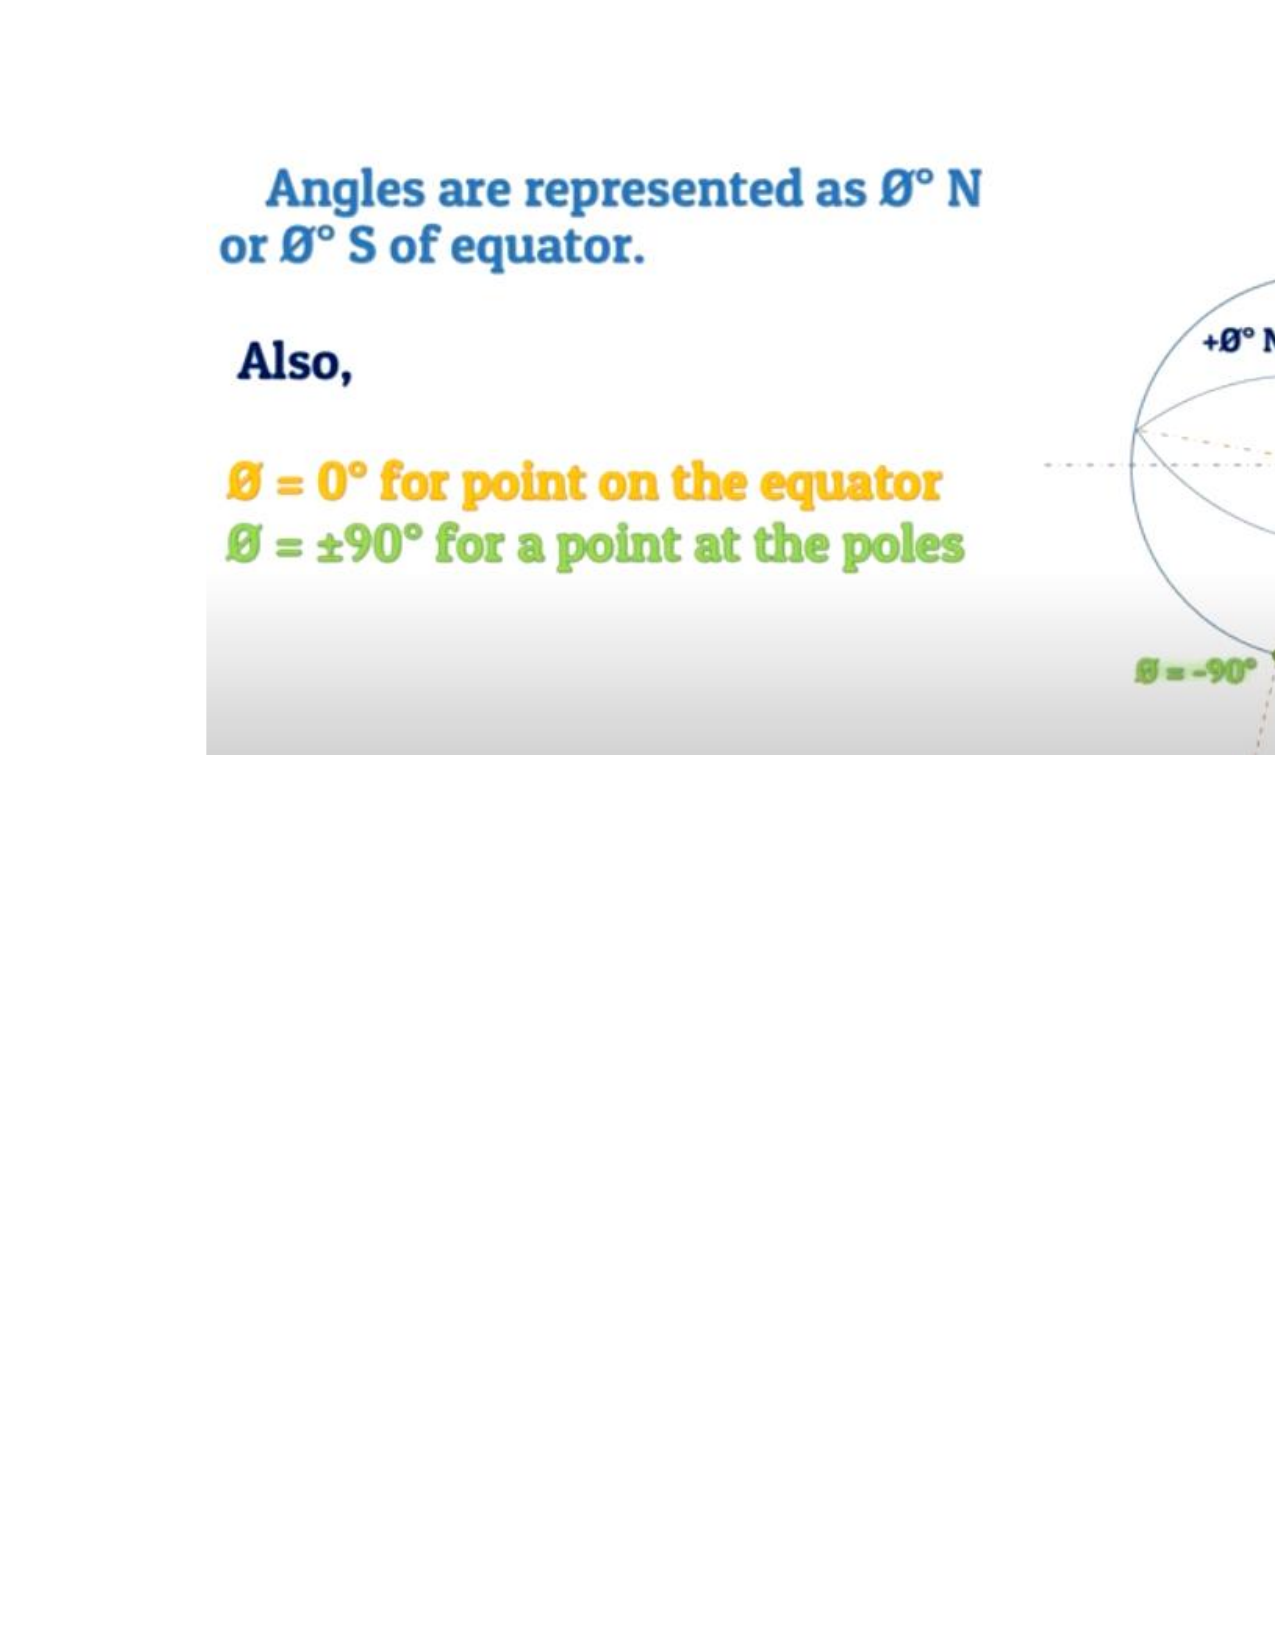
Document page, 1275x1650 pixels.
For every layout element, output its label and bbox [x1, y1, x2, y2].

picture [206, 150, 1275, 755]
